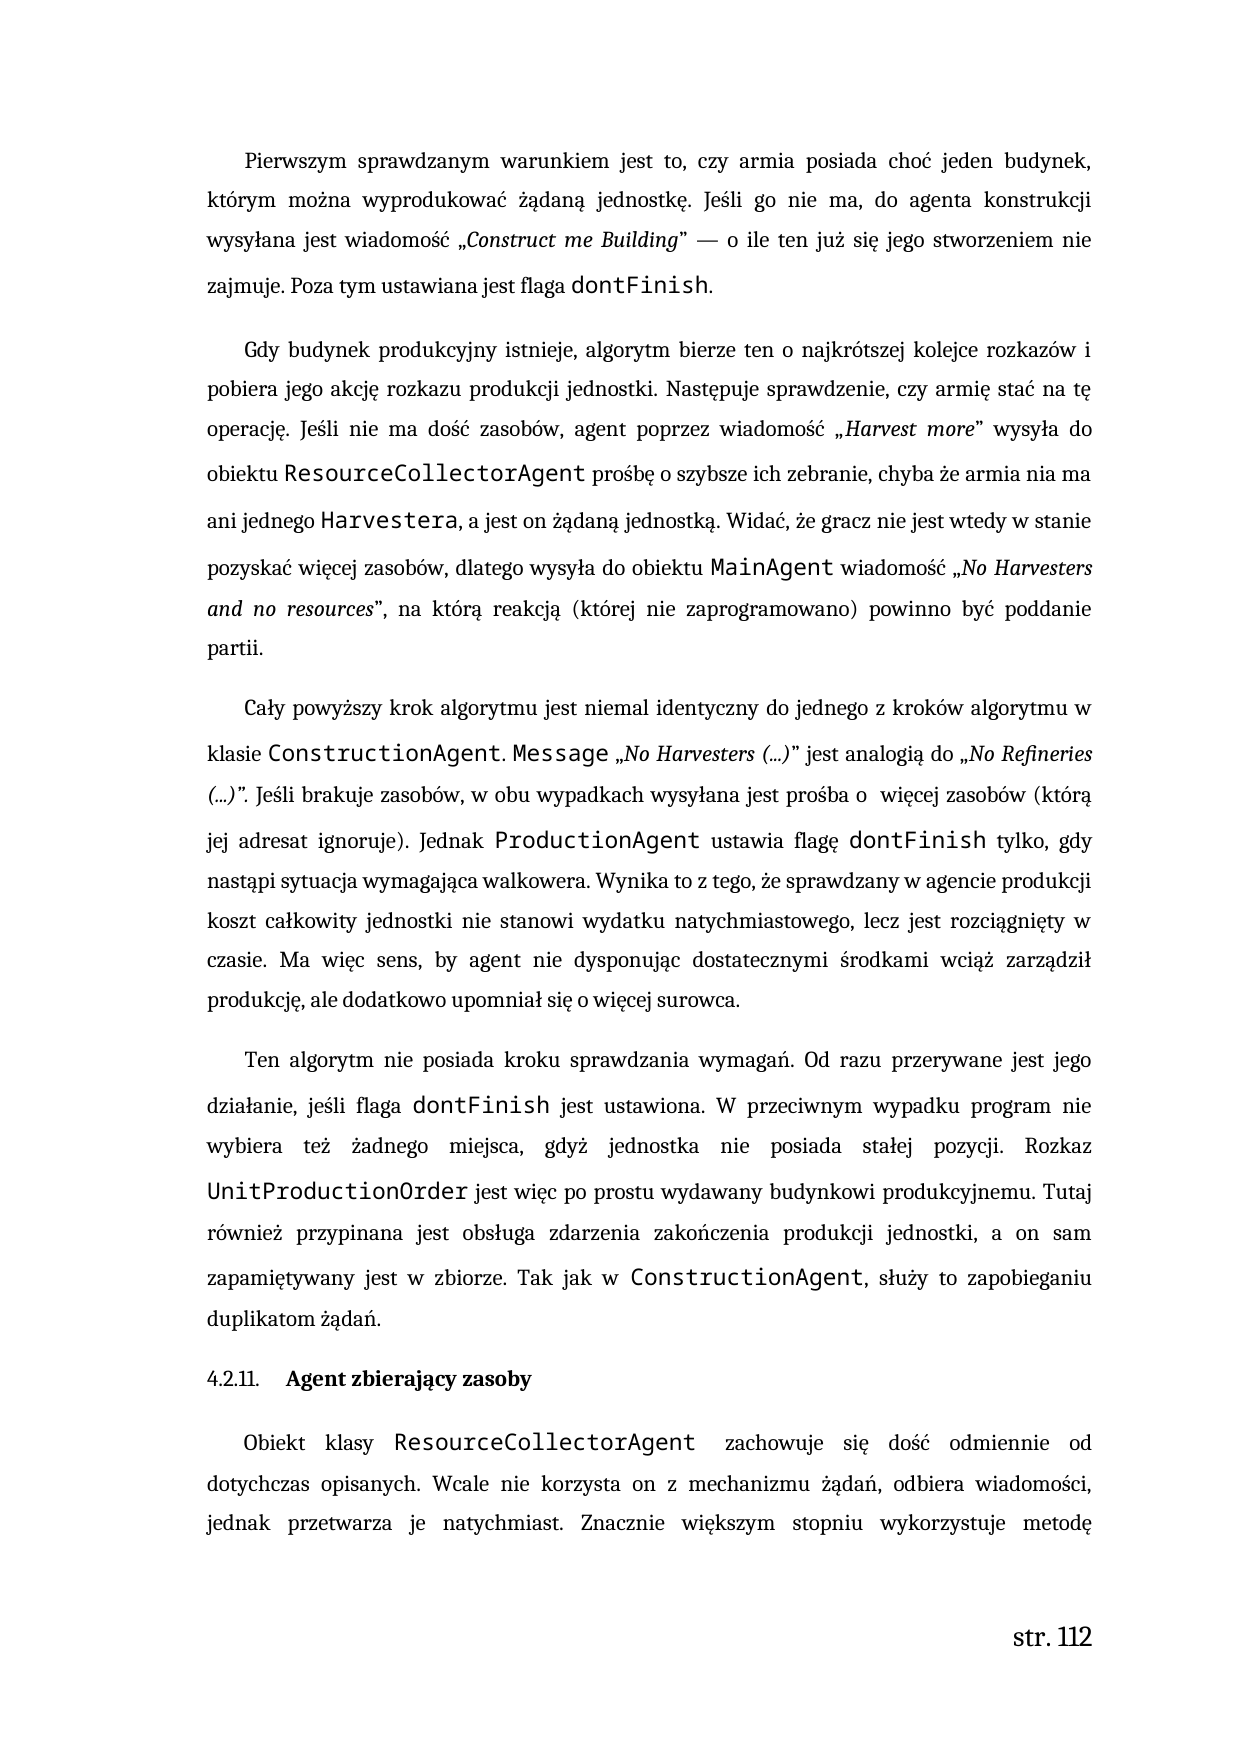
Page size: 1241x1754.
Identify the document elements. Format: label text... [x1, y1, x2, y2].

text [207, 1426, 1092, 1537]
text Gdy budynek produkcyjny istnieje, algorytm bierze ten o najkrótszej kolejce rozkazów i pobiera jego akcję rozkazu produkcji jednostki. Następuje sprawdzenie, czy armię stać na tę operację. Jeśli nie ma dość zasobów, agent poprzez wiadomość „Harvest more” wysyła do obiektu ResourceCollectorAgent prośbę o szybsze ich zebranie, chyba że armia nia ma ani jednego Harvestera, a jest on żądaną jednostką. Widać, że gracz nie jest wtedy w stanie pozyskać więcej zasobów, dlatego wysyła do obiektu MainAgent wiadomość „No Harvesters and no resources”, na którą reakcją (której nie zaprogramowano) powinno być poddanie partii. [207, 336, 1092, 661]
text Ten algorytm nie posiada kroku sprawdzania wymagań. Od razu przerywane jest jego działanie, jeśli flaga dontFinish jest ustawiona. W przeciwnym wypadku program nie wybiera też żadnego miejsca, gdyż jednostka nie posiada stałej pozycji. Rozkaz UnitProductionOrder jest więc po prostu wydawany budynkowi produkcyjnemu. Tutaj również przypinana jest obsługa zdarzenia zakończenia produkcji jednostki, a on sam zapamiętywany jest w zbiorze. Tak jak w ConstructionAgent, służy to zapobieganiu duplikatom żądań. [207, 1047, 1092, 1332]
subtitle Agent zbierający zasoby [207, 1366, 1092, 1392]
text Pierwszym sprawdzanym warunkiem jest to, czy armia posiada choć jeden budynek, którym można wyprodukować żądaną jednostkę. Jeśli go nie ma, do agenta konstrukcji wysyłana jest wiadomość „Construct me Building” — o ile ten już się jego stworzeniem nie zajmuje. Poza tym ustawiana jest flaga dontFinish. [207, 148, 1092, 300]
text Cały powyższy krok algorytmu jest niemal identyczny do jednego z kroków algorytmu w klasie ConstructionAgent. Message „No Harvesters (...)” jest analogią do „No Refineries (...)”. Jeśli brakuje zasobów, w obu wypadkach wysyłana jest prośba o więcej zasobów (którą jej adresat ignoruje). Jednak ProductionAgent ustawia flagę dontFinish tylko, gdy nastąpi sytuacja wymagająca walkowera. Wynika to z tego, że sprawdzany w agencie produkcji koszt całkowity jednostki nie stanowi wydatku natychmiastowego, lecz jest rozciągnięty w czasie. Ma więc sens, by agent nie dysponując dostatecznymi środkami wciąż zarządził produkcję, ale dodatkowo upomniał się o więcej surowca. [207, 695, 1092, 1013]
